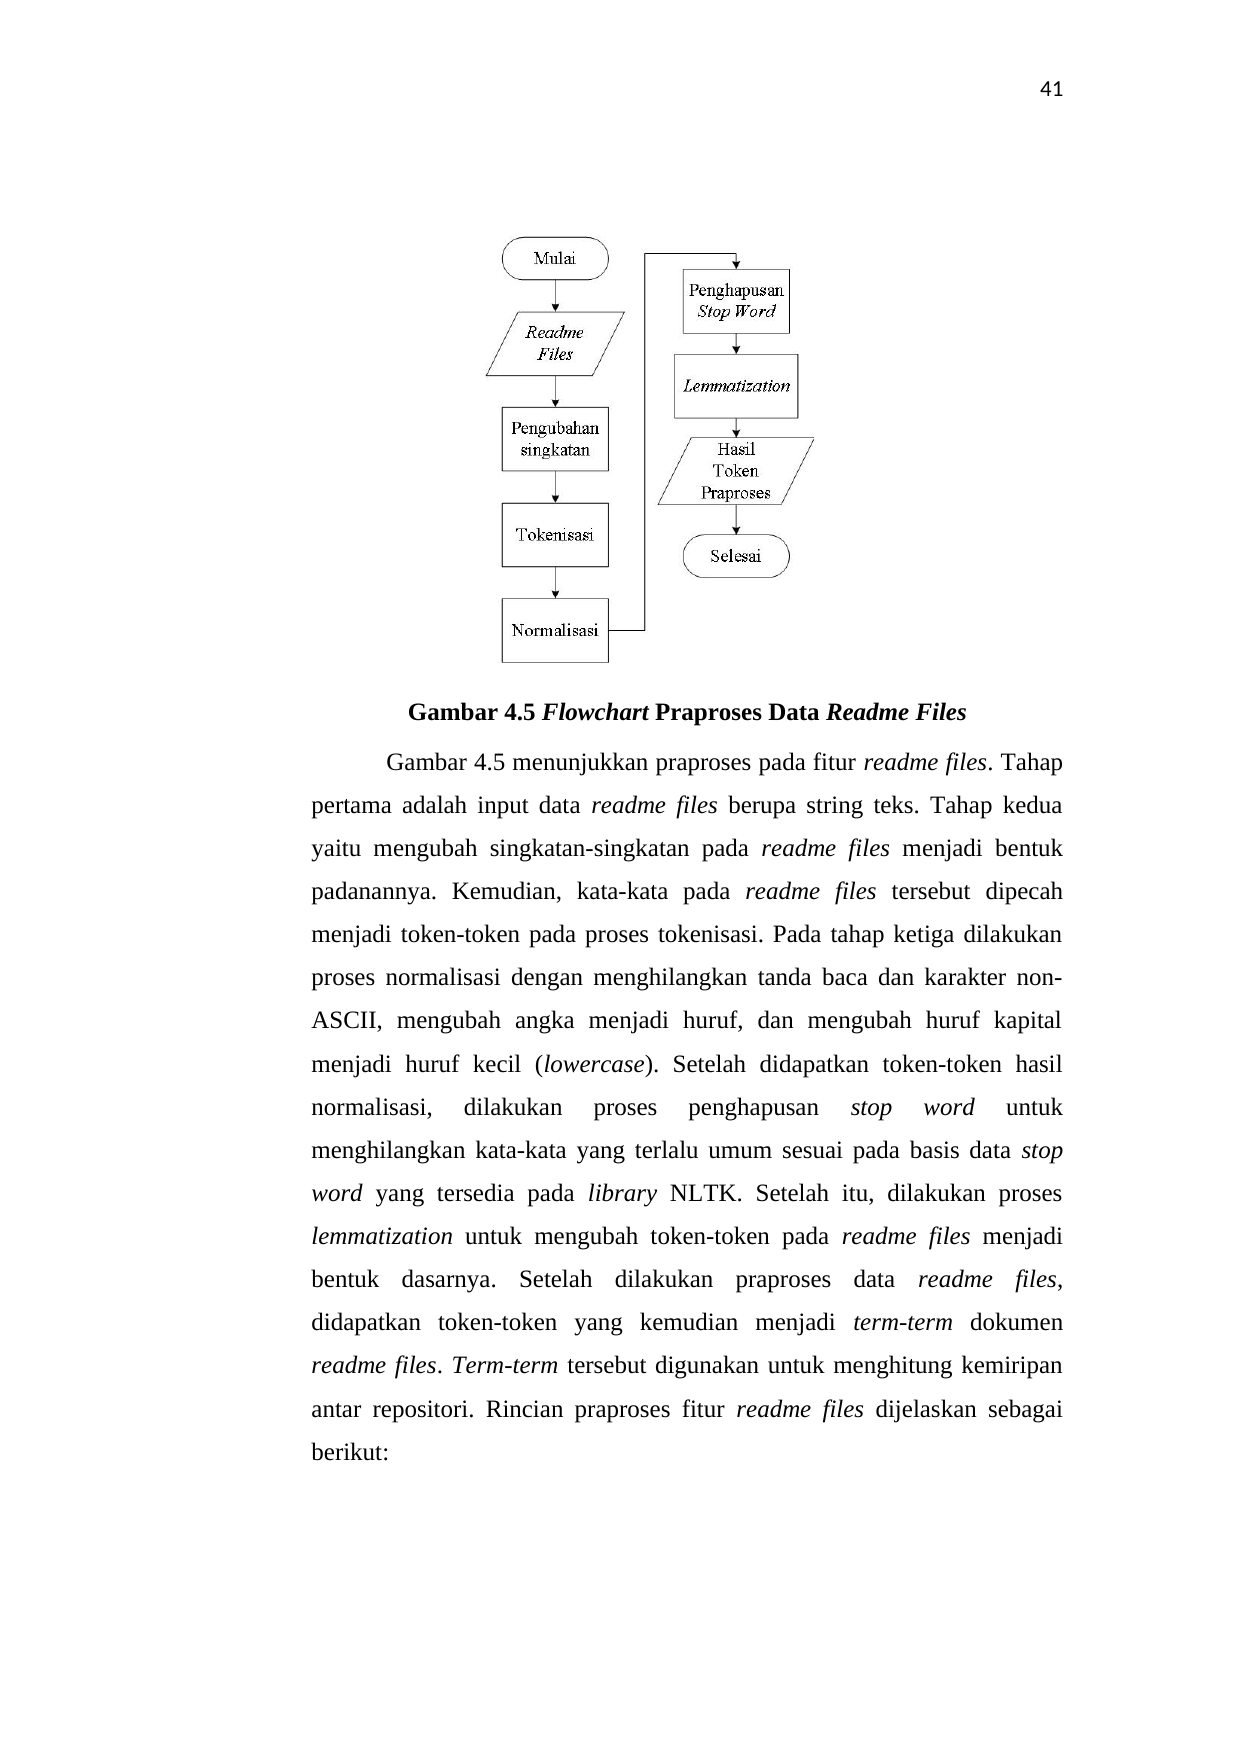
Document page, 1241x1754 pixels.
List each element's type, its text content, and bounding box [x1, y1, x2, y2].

picture [485, 236, 815, 663]
text Gambar 4.5 menunjukkan praproses pada fitur readme files. Tahap pertama adalah input data readme files berupa string teks. Tahap kedua yaitu mengubah singkatan-singkatan pada readme files menjadi bentuk padanannya. Kemudian, kata-kata pada readme files tersebut dipecah menjadi token-token pada proses tokenisasi. Pada tahap ketiga dilakukan proses normalisasi dengan menghilangkan tanda baca dan karakter non-ASCII, mengubah angka menjadi huruf, dan mengubah huruf kapital menjadi huruf kecil (lowercase). Setelah didapatkan token-token hasil normalisasi, dilakukan proses penghapusan stop word untuk menghilangkan kata-kata yang terlalu umum sesuai pada basis data stop word yang tersedia pada library NLTK. Setelah itu, dilakukan proses lemmatization untuk mengubah token-token pada readme files menjadi bentuk dasarnya. Setelah dilakukan praproses data readme files, didapatkan token-token yang kemudian menjadi term-term dokumen readme files. Term-term tersebut digunakan untuk menghitung kemiripan antar repositori. Rincian praproses fitur readme files dijelaskan sebagai berikut: [311, 747, 1063, 1466]
text Gambar 4.5 Flowchart Praproses Data Readme Files [236, 697, 1063, 726]
